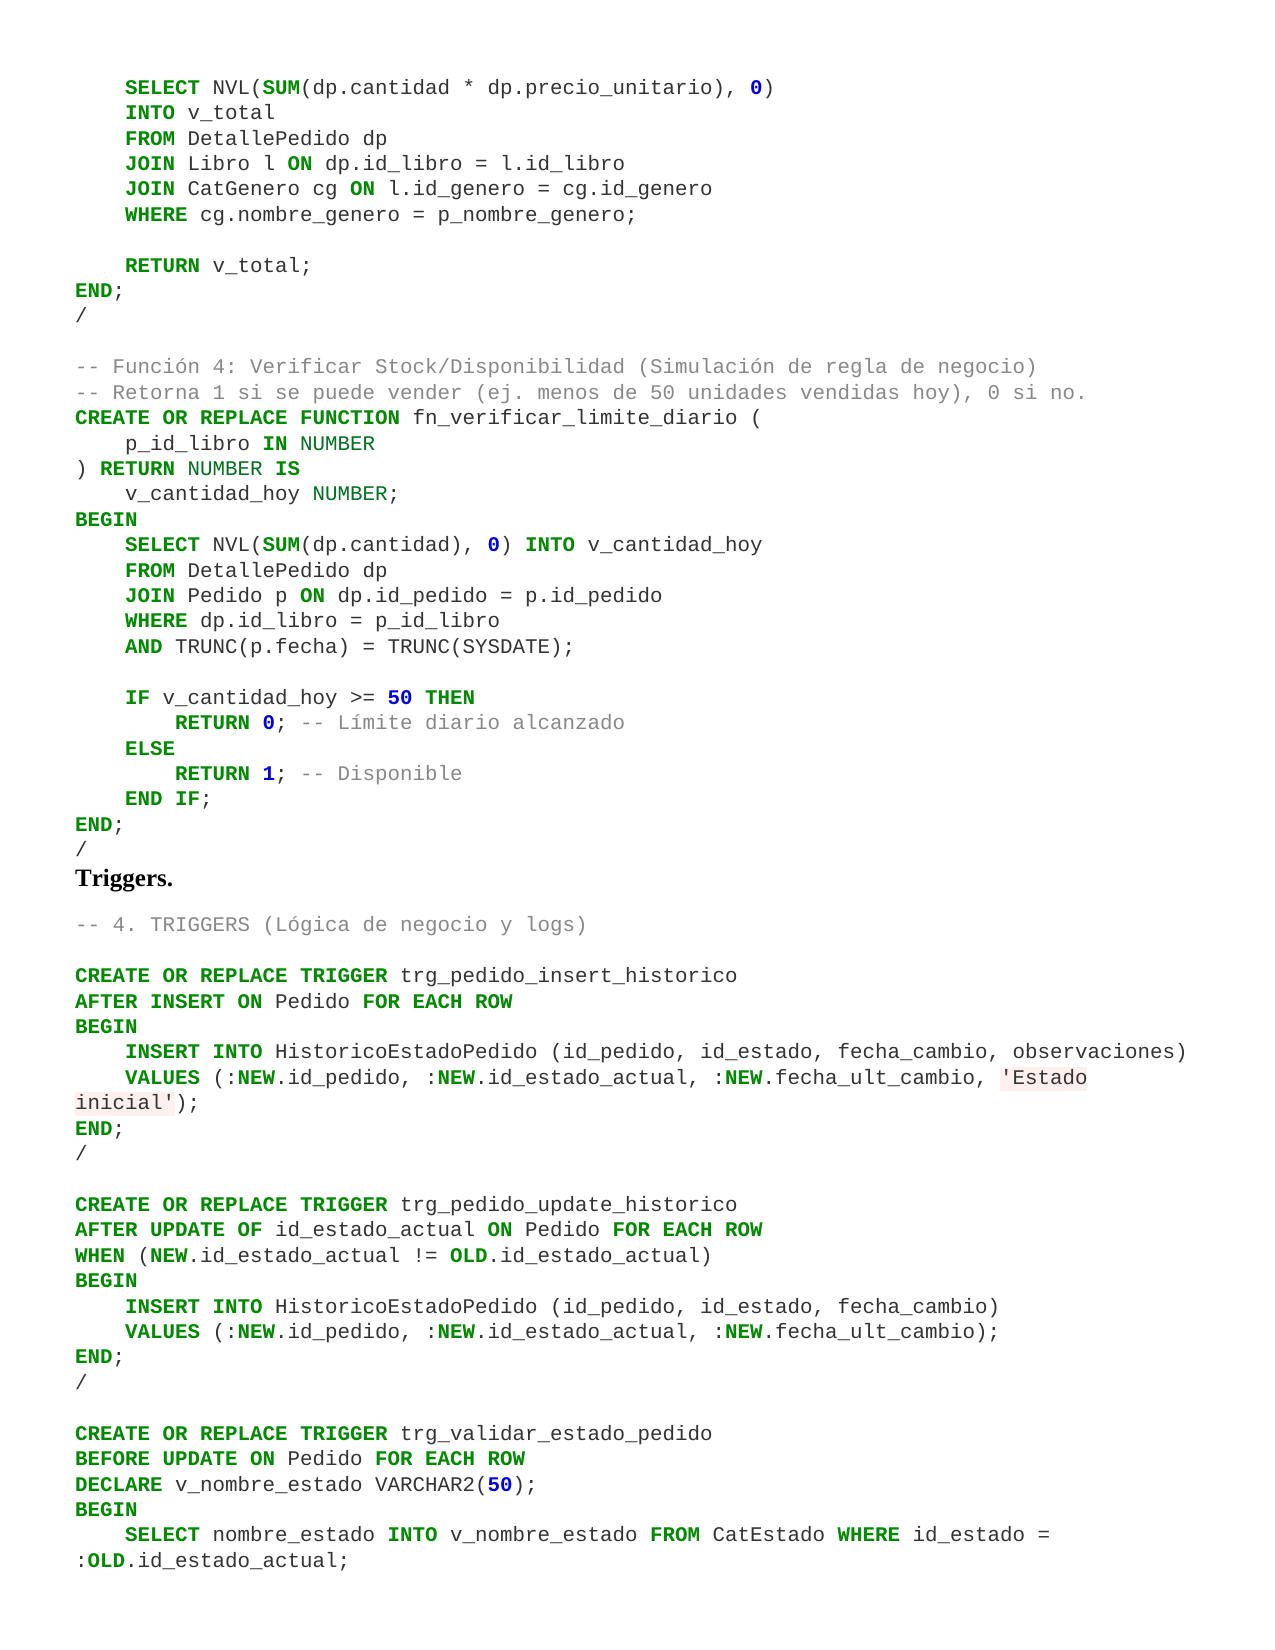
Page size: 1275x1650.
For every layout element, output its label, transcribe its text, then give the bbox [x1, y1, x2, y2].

text SELECT NVL(SUM(dp.cantidad), 0) INTO v_cantidad_hoy [75, 532, 1200, 558]
text / [75, 304, 1200, 329]
text FROM DetallePedido dp [75, 558, 1200, 583]
text DECLARE v_nombre_estado VARCHAR2(50); [75, 1472, 1200, 1497]
text INSERT INTO HistoricoEstadoPedido (id_pedido, id_estado, fecha_cambio, observaciones) [75, 1040, 1200, 1065]
text CREATE OR REPLACE TRIGGER trg_pedido_update_historico [75, 1192, 1200, 1218]
text END; [75, 1345, 1200, 1370]
text AND TRUNC(p.fecha) = TRUNC(SYSDATE); [75, 634, 1200, 659]
text VALUES (:NEW.id_pedido, :NEW.id_estado_actual, :NEW.fecha_ult_cambio, 'Estado inicial'); [75, 1065, 1200, 1116]
text / [75, 1370, 1200, 1396]
text CREATE OR REPLACE FUNCTION fn_verificar_limite_diario ( [75, 405, 1200, 431]
text INSERT INTO HistoricoEstadoPedido (id_pedido, id_estado, fecha_cambio) [75, 1294, 1200, 1319]
text RETURN 0; -- Límite diario alcanzado [75, 710, 1200, 736]
text / [75, 1141, 1200, 1167]
text BEFORE UPDATE ON Pedido FOR EACH ROW [75, 1446, 1200, 1472]
text VALUES (:NEW.id_pedido, :NEW.id_estado_actual, :NEW.fecha_ult_cambio); [75, 1319, 1200, 1345]
text -- Retorna 1 si se puede vender (ej. menos de 50 unidades vendidas hoy), 0 si no. [75, 380, 1200, 405]
text WHEN (NEW.id_estado_actual != OLD.id_estado_actual) [75, 1243, 1200, 1268]
text BEGIN [75, 1014, 1200, 1040]
text CREATE OR REPLACE TRIGGER trg_validar_estado_pedido [75, 1421, 1200, 1446]
text FROM DetallePedido dp [75, 126, 1200, 151]
text INTO v_total [75, 100, 1200, 126]
text p_id_libro IN NUMBER [75, 431, 1200, 456]
text JOIN Pedido p ON dp.id_pedido = p.id_pedido [75, 583, 1200, 609]
text IF v_cantidad_hoy >= 50 THEN [75, 685, 1200, 710]
text ELSE [75, 736, 1200, 761]
text WHERE dp.id_libro = p_id_libro [75, 609, 1200, 634]
text ) RETURN NUMBER IS [75, 456, 1200, 482]
text JOIN Libro l ON dp.id_libro = l.id_libro [75, 151, 1200, 177]
text SELECT nombre_estado INTO v_nombre_estado FROM CatEstado WHERE id_estado = :OLD.id_estado_actual; [75, 1523, 1200, 1573]
text AFTER UPDATE OF id_estado_actual ON Pedido FOR EACH ROW [75, 1218, 1200, 1243]
text -- 4. TRIGGERS (Lógica de negocio y logs) [75, 913, 1200, 938]
text v_cantidad_hoy NUMBER; [75, 482, 1200, 507]
text BEGIN [75, 507, 1200, 532]
text BEGIN [75, 1268, 1200, 1294]
text END; [75, 278, 1200, 304]
text END; [75, 1116, 1200, 1141]
text RETURN v_total; [75, 253, 1200, 278]
text Triggers. [75, 863, 1200, 892]
text SELECT NVL(SUM(dp.cantidad * dp.precio_unitario), 0) [75, 75, 1200, 100]
text END; [75, 812, 1200, 837]
text / [75, 837, 1200, 863]
text AFTER INSERT ON Pedido FOR EACH ROW [75, 989, 1200, 1014]
text END IF; [75, 787, 1200, 812]
text CREATE OR REPLACE TRIGGER trg_pedido_insert_historico [75, 963, 1200, 989]
text JOIN CatGenero cg ON l.id_genero = cg.id_genero [75, 177, 1200, 202]
text -- Función 4: Verificar Stock/Disponibilidad (Simulación de regla de negocio) [75, 354, 1200, 380]
text RETURN 1; -- Disponible [75, 761, 1200, 787]
text BEGIN [75, 1497, 1200, 1523]
text WHERE cg.nombre_genero = p_nombre_genero; [75, 202, 1200, 227]
